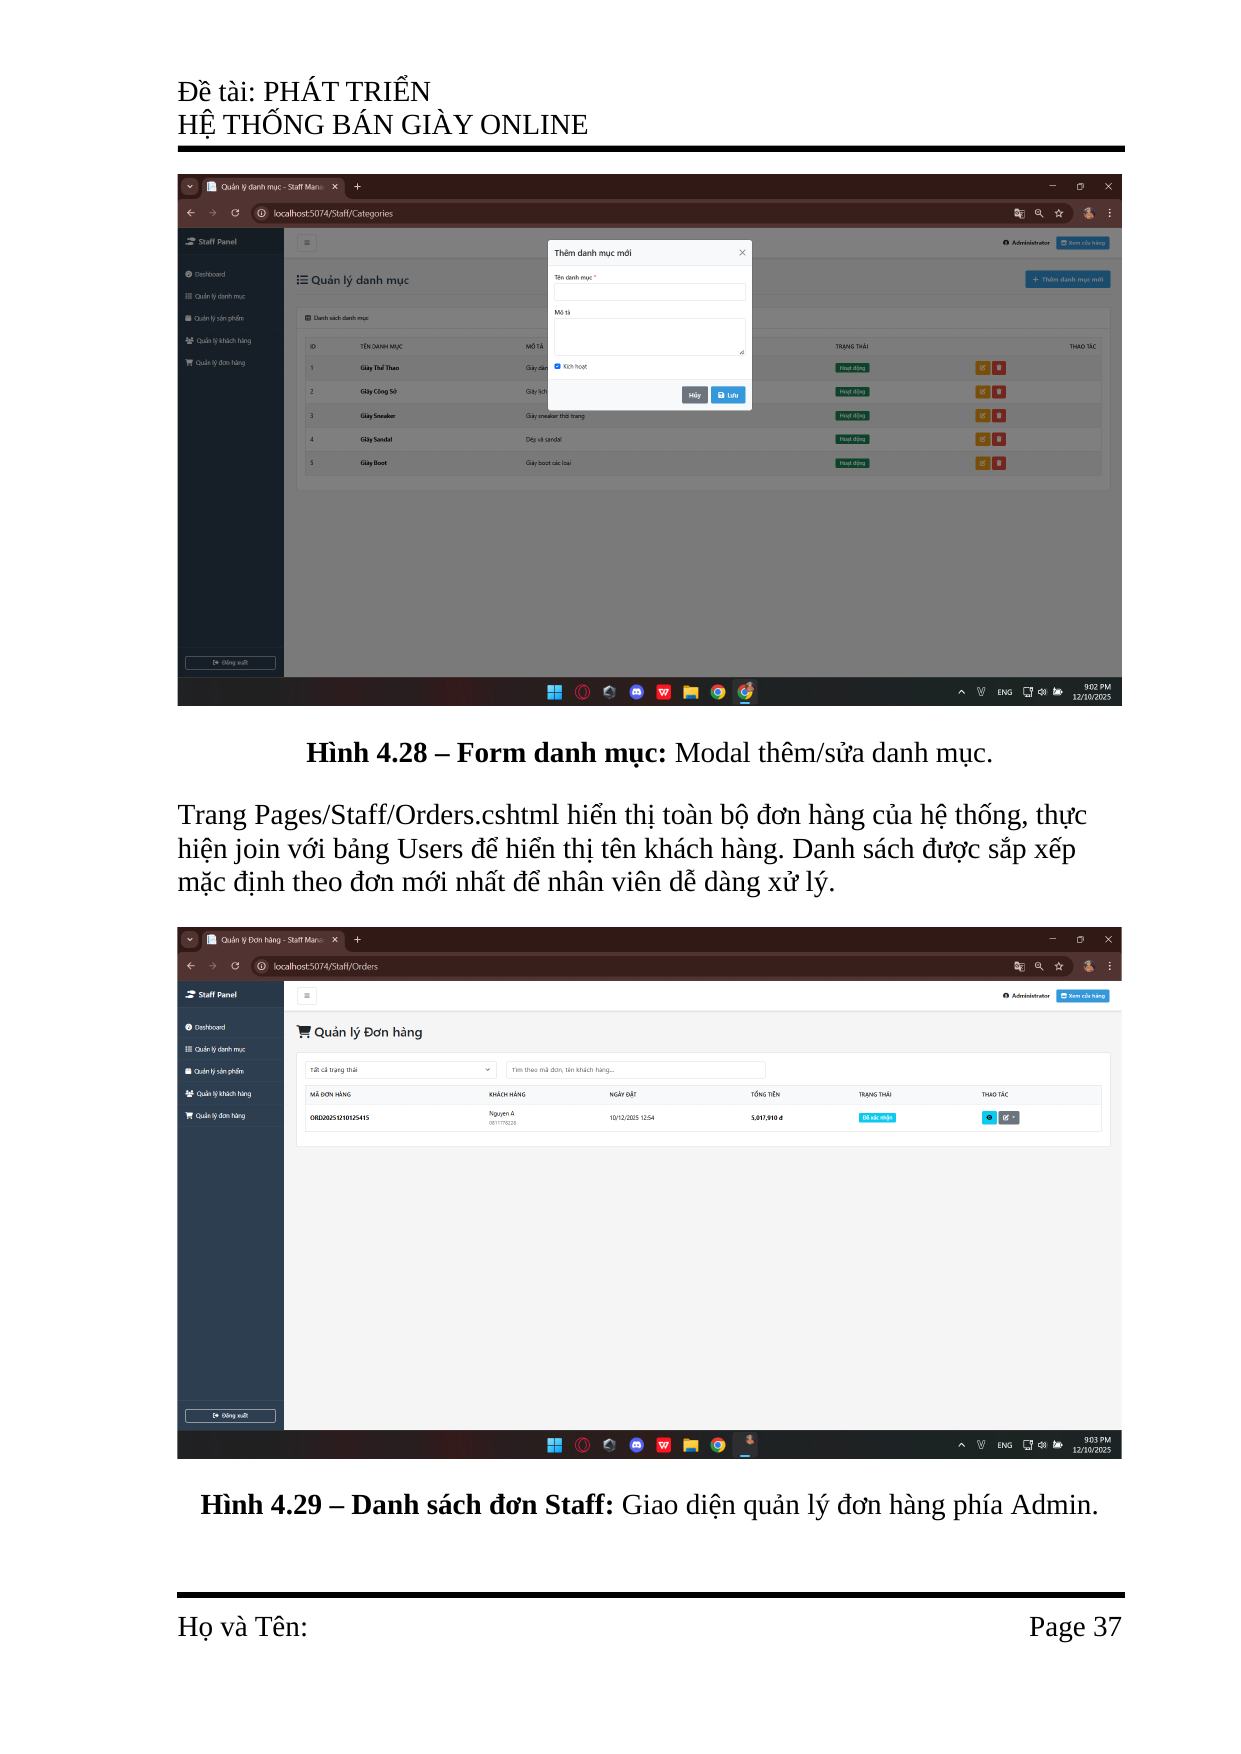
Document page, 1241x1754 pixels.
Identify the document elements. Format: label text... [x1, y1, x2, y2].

text Hình 4.28 – Form danh mục: Modal thêm/sửa danh mục. [177, 735, 1122, 768]
picture [177, 174, 1122, 706]
text Trang Pages/Staff/Orders.cshtml hiển thị toàn bộ đơn hàng của hệ thống, thực hiện join với bảng Users để hiển thị tên khách hàng. Danh sách được sắp xếp mặc định theo đơn mới nhất để nhân viên dễ dàng xử lý. [177, 797, 1122, 898]
text Hình 4.29 – Danh sách đơn Staff: Giao diện quản lý đơn hàng phía Admin. [177, 1487, 1122, 1521]
picture [177, 927, 1122, 1459]
